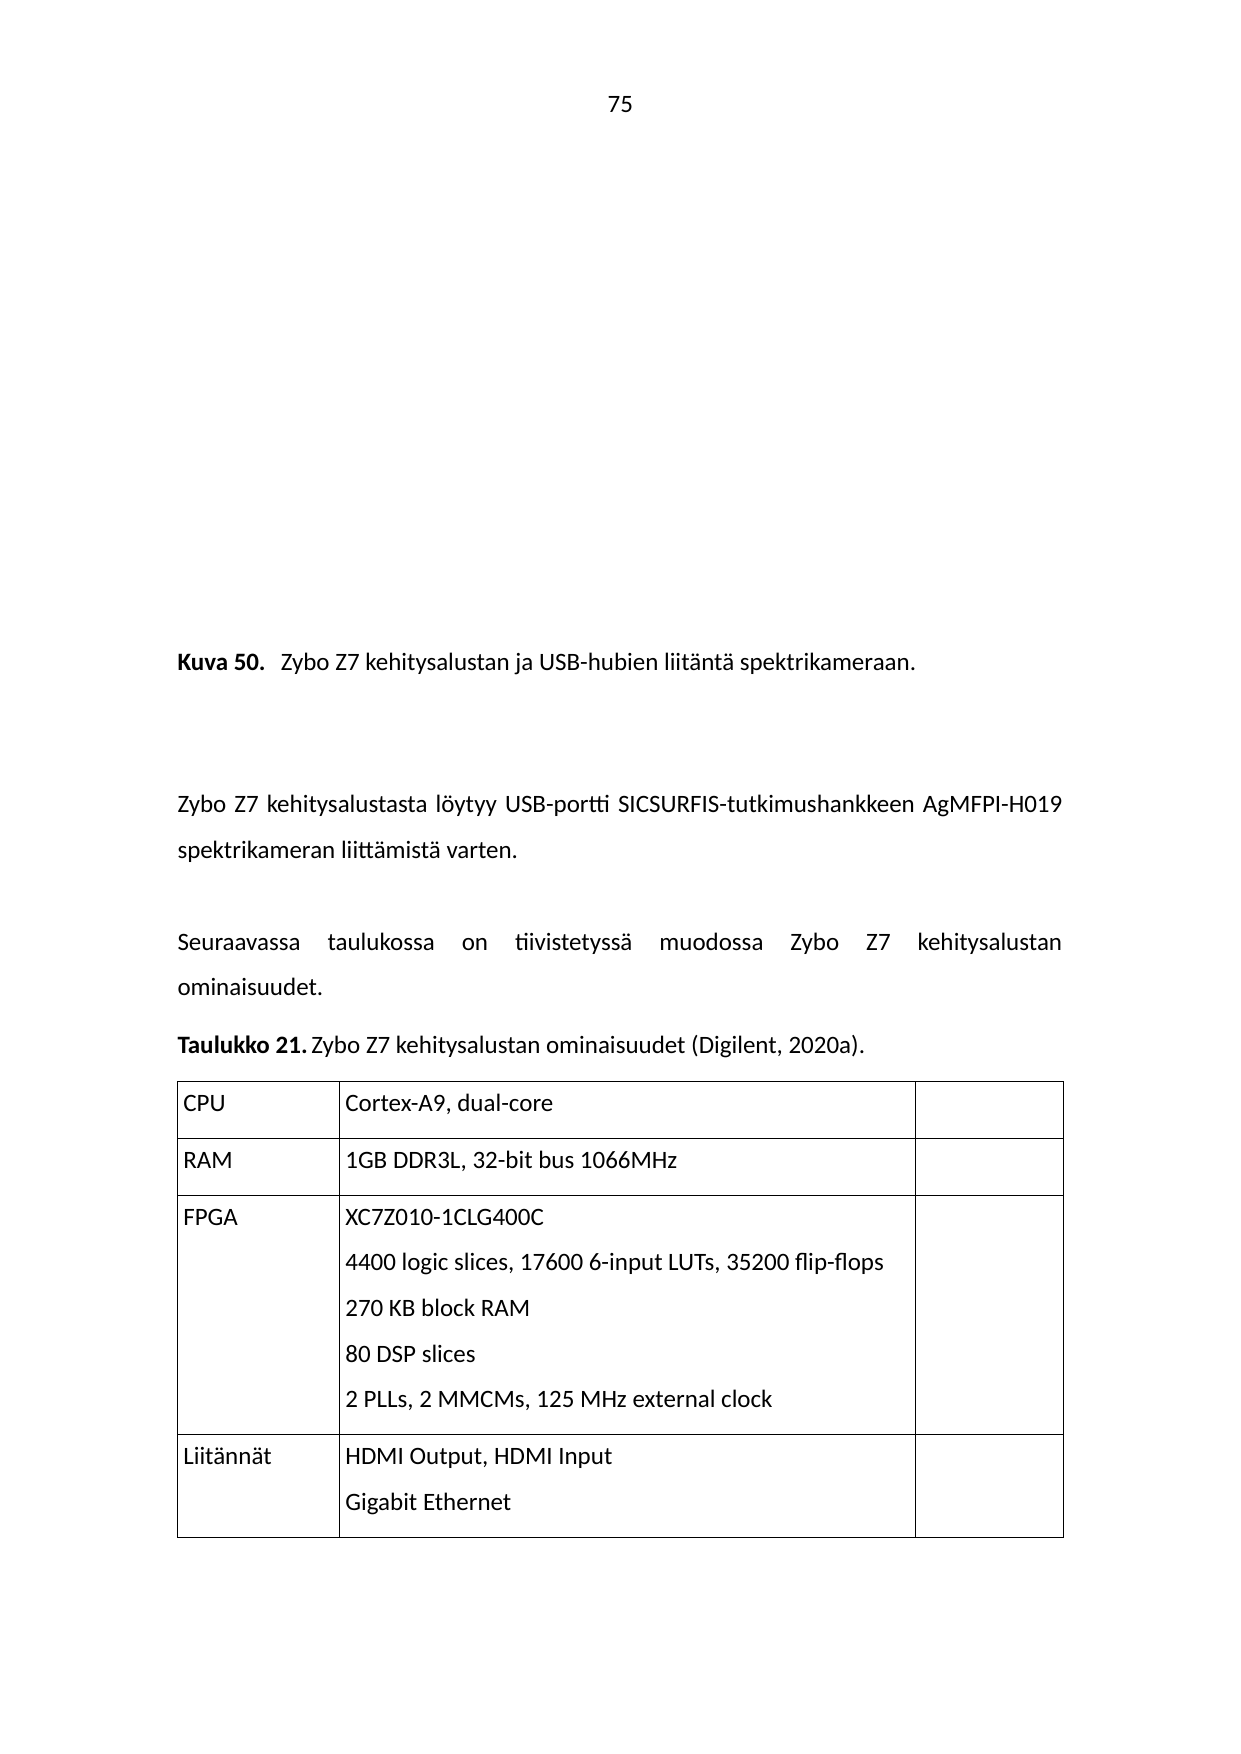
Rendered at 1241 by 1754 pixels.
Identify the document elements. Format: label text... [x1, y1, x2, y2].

table_cell Liitännät [178, 1435, 339, 1537]
table_cell [916, 1435, 1063, 1537]
text Seuraavassa taulukossa on tiivistetyssä muodossa Zybo Z7 kehitysalustan ominaisuudet. [177, 926, 1063, 1002]
text Zybo Z7 kehitysalustasta löytyy USB-portti SICSURFIS-tutkimushankkeen AgMFPI-H019 spektrikameran liittämistä varten. [177, 788, 1063, 865]
text Kuva 50. Zybo Z7 kehitysalustan ja USB-hubien liitäntä spektrikameraan. [177, 646, 1063, 676]
table_header CPU [178, 1082, 339, 1138]
table_header [916, 1082, 1063, 1138]
table_header Cortex-A9, dual-core [340, 1082, 915, 1138]
table_cell [916, 1196, 1063, 1434]
table_cell [916, 1139, 1063, 1194]
table_cell RAM [178, 1139, 339, 1194]
table_cell 1GB DDR3L, 32-bit bus 1066MHz [340, 1139, 915, 1194]
text Taulukko 21. Zybo Z7 kehitysalustan ominaisuudet (Digilent, 2020a). [177, 1029, 1063, 1060]
table_cell FPGA [178, 1196, 339, 1434]
table_cell XC7Z010-1CLG400C 4400 logic slices, 17600 6-input LUTs, 35200 flip-flops 270 KB block RAM 80 DSP slices 2 PLLs, 2 MMCMs, 125 MHz external clock [340, 1196, 915, 1434]
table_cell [340, 1435, 915, 1537]
